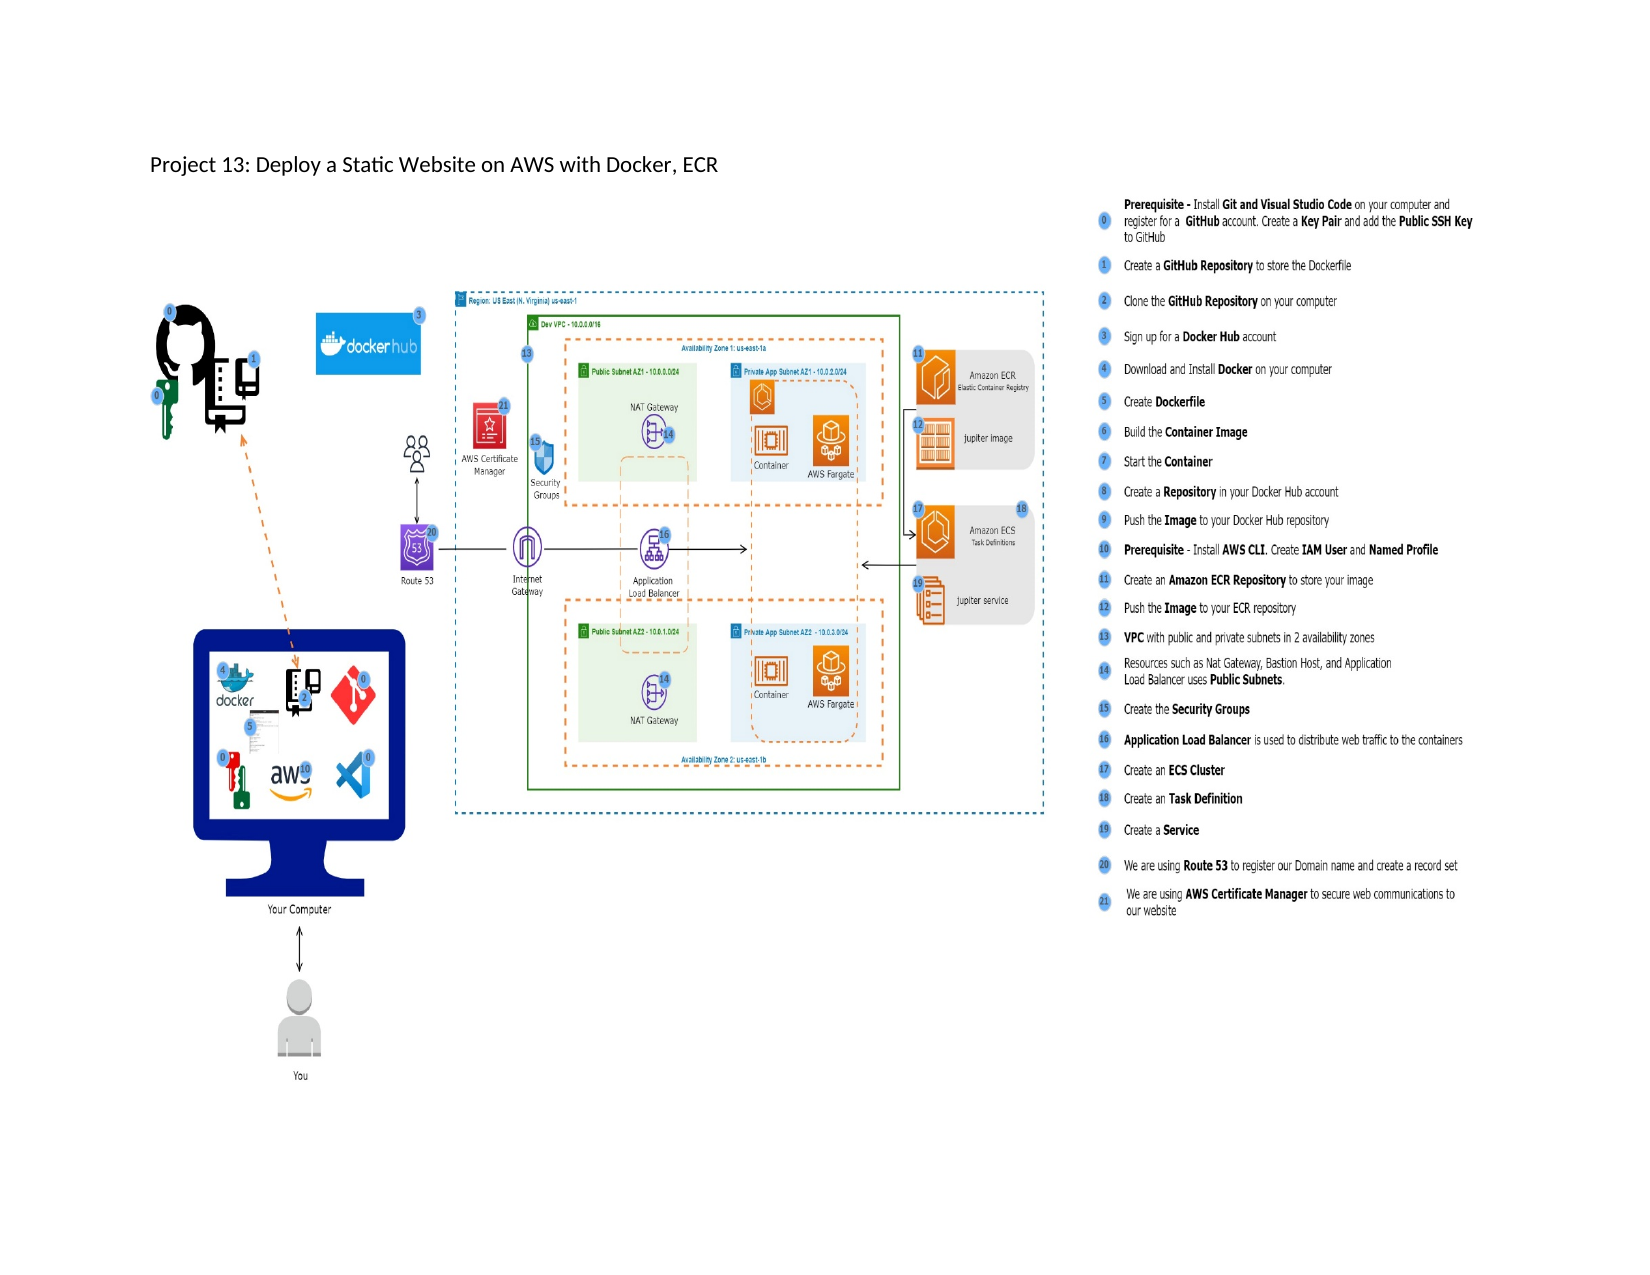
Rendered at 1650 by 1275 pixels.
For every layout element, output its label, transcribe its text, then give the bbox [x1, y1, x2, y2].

text Project 13: Deploy a Static Website on AWS with Docker, ECR [150, 150, 1500, 178]
picture [150, 196, 1483, 1082]
